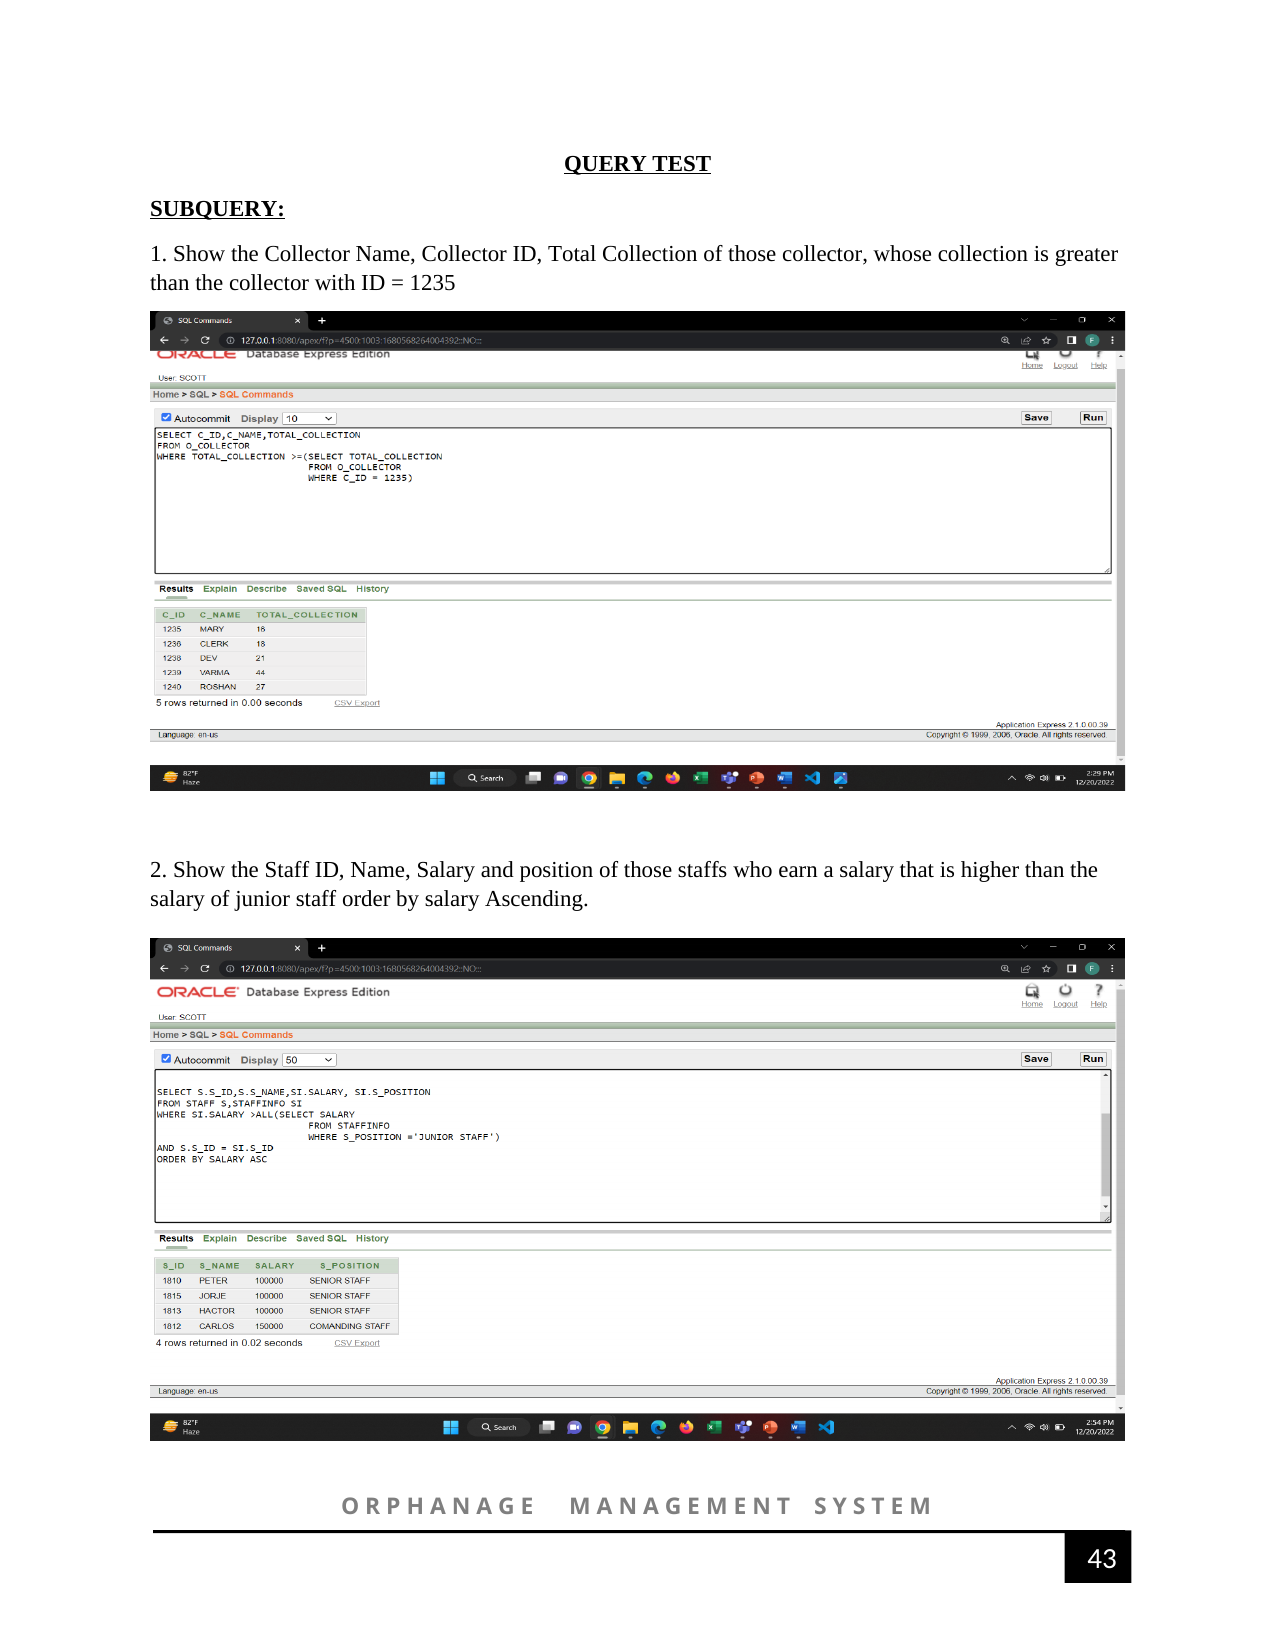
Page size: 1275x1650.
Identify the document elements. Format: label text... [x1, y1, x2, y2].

text 2. Show the Staff ID, Name, Salary and position of those staffs who earn a salary that is higher than the salary of junior staff order by salary Ascending. [150, 856, 1125, 911]
text SUBQUERY: [150, 195, 1125, 221]
picture [150, 311, 1125, 791]
text 1. Show the Collector Name, Collector ID, Total Collection of those collector, whose collection is greater than the collector with ID = 1235 [150, 240, 1125, 295]
text QUERY TEST [150, 150, 1125, 176]
picture [150, 938, 1125, 1441]
